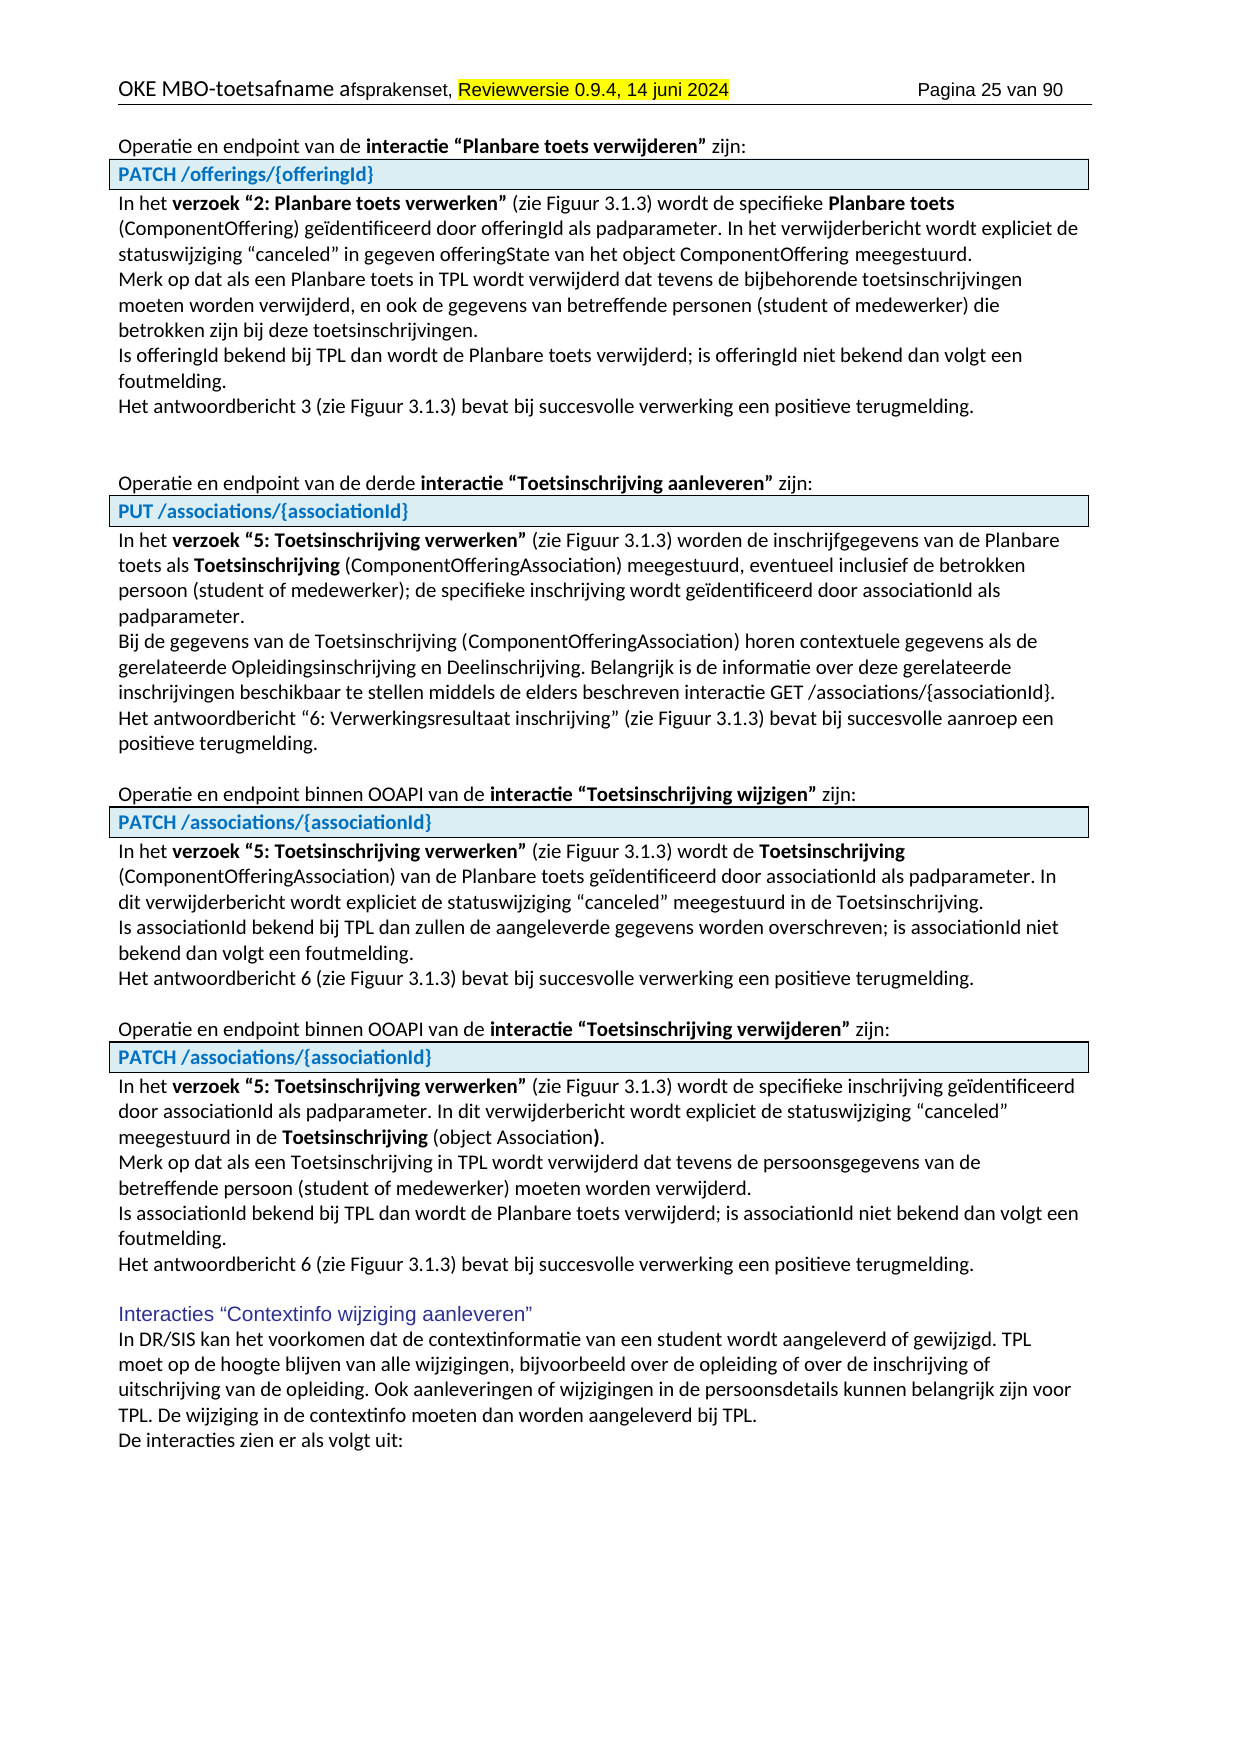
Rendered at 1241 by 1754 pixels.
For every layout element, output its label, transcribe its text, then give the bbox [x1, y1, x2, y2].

text Operatie en endpoint binnen OOAPI van de interactie “Toetsinschrijving wijzigen” zijn: [118, 781, 1080, 806]
text In het verzoek “2: Planbare toets verwerken” (zie Figuur 3.1.3) wordt de specifieke Planbare toets (ComponentOffering) geïdentificeerd door offeringId als padparameter. In het verwijderbericht wordt expliciet de statuswijziging “canceled” in gegeven offeringState van het object ComponentOffering meegestuurd. [118, 190, 1080, 266]
text Is offeringId bekend bij TPL dan wordt de Planbare toets verwijderd; is offeringId niet bekend dan volgt een foutmelding. [118, 343, 1080, 393]
text Het antwoordbericht 6 (zie Figuur 3.1.3) bevat bij succesvolle verwerking een positieve terugmelding. [118, 965, 1080, 991]
text Is associationId bekend bij TPL dan wordt de Planbare toets verwijderd; is associationId niet bekend dan volgt een foutmelding. [118, 1200, 1080, 1251]
text Merk op dat als een Planbare toets in TPL wordt verwijderd dat tevens de bijbehorende toetsinschrijvingen moeten worden verwijderd, en ook de gegevens van betreffende personen (student of medewerker) die betrokken zijn bij deze toetsinschrijvingen. [118, 266, 1080, 343]
text De interacties zien er als volgt uit: [118, 1427, 1080, 1453]
text Het antwoordbericht “6: Verwerkingsresultaat inschrijving” (zie Figuur 3.1.3) bevat bij succesvolle aanroep een positieve terugmelding. [118, 705, 1080, 756]
text Operatie en endpoint van de derde interactie “Toetsinschrijving aanleveren” zijn: [118, 470, 1080, 495]
text In het verzoek “5: Toetsinschrijving verwerken” (zie Figuur 3.1.3) wordt de specifieke inschrijving geïdentificeerd door associationId als padparameter. In dit verwijderbericht wordt expliciet de statuswijziging “canceled” meegestuurd in de Toetsinschrijving (object Association). [118, 1073, 1080, 1149]
text Merk op dat als een Toetsinschrijving in TPL wordt verwijderd dat tevens de persoonsgegevens van de betreffende persoon (student of medewerker) moeten worden verwijderd. [118, 1149, 1080, 1200]
text Operatie en endpoint van de interactie “Planbare toets verwijderen” zijn: [118, 133, 1080, 158]
text PUT /associations/{associationId} [110, 496, 1088, 526]
text PATCH /offerings/{offeringId} [110, 160, 1088, 189]
text Is associationId bekend bij TPL dan zullen de aangeleverde gegevens worden overschreven; is associationId niet bekend dan volgt een foutmelding. [118, 914, 1080, 965]
text Bij de gegevens van de Toetsinschrijving (ComponentOfferingAssociation) horen contextuele gegevens als de gerelateerde Opleidingsinschrijving en Deelinschrijving. Belangrijk is de informatie over deze gerelateerde inschrijvingen beschikbaar te stellen middels de elders beschreven interactie GET /associations/{associationId}. [118, 628, 1080, 705]
text Het antwoordbericht 3 (zie Figuur 3.1.3) bevat bij succesvolle verwerking een positieve terugmelding. [118, 393, 1080, 419]
text Operatie en endpoint binnen OOAPI van de interactie “Toetsinschrijving verwijderen” zijn: [118, 1016, 1080, 1041]
text Het antwoordbericht 6 (zie Figuur 3.1.3) bevat bij succesvolle verwerking een positieve terugmelding. [118, 1251, 1080, 1276]
text In het verzoek “5: Toetsinschrijving verwerken” (zie Figuur 3.1.3) worden de inschrijfgegevens van de Planbare toets als Toetsinschrijving (ComponentOfferingAssociation) meegestuurd, eventueel inclusief de betrokken persoon (student of medewerker); de specifieke inschrijving wordt geïdentificeerd door associationId als padparameter. [118, 527, 1080, 628]
text Interacties “Contextinfo wijziging aanleveren” [118, 1302, 1092, 1326]
text PATCH /associations/{associationId} [110, 808, 1088, 837]
text PATCH /associations/{associationId} [110, 1043, 1088, 1072]
text In DR/SIS kan het voorkomen dat de contextinformatie van een student wordt aangeleverd of gewijzigd. TPL moet op de hoogte blijven van alle wijzigingen, bijvoorbeeld over de opleiding of over de inschrijving of uitschrijving van de opleiding. Ook aanleveringen of wijzigingen in de persoonsdetails kunnen belangrijk zijn voor TPL. De wijziging in de contextinfo moeten dan worden aangeleverd bij TPL. [118, 1326, 1080, 1427]
text In het verzoek “5: Toetsinschrijving verwerken” (zie Figuur 3.1.3) wordt de Toetsinschrijving (ComponentOfferingAssociation) van de Planbare toets geïdentificeerd door associationId als padparameter. In dit verwijderbericht wordt expliciet de statuswijziging “canceled” meegestuurd in de Toetsinschrijving. [118, 838, 1080, 914]
